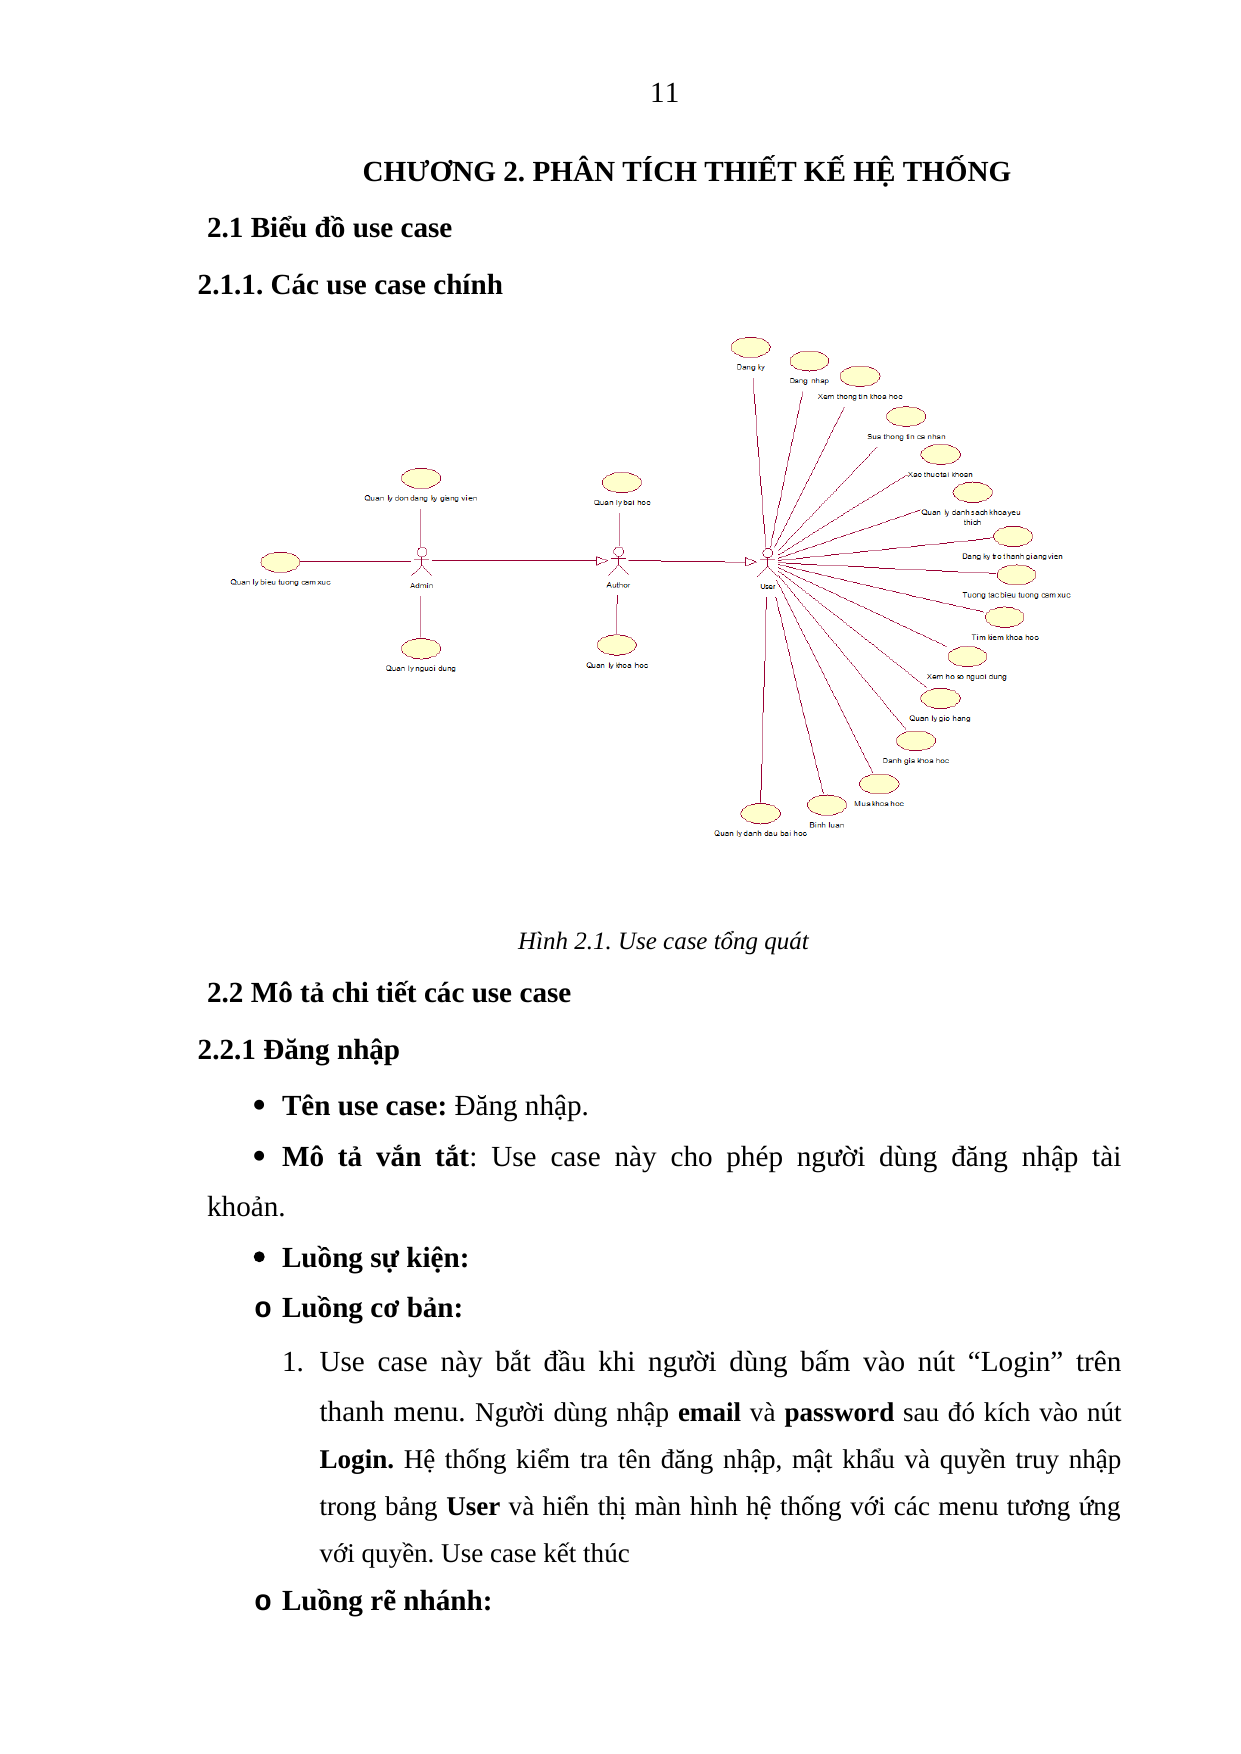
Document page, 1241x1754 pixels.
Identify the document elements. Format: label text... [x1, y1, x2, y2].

subtitle 2.1.1. Các use case chính [197, 267, 1122, 301]
subtitle 2.1 Biểu đồ use case [207, 211, 1122, 244]
picture [206, 323, 1123, 893]
list Luồng sự kiện: [207, 1240, 1122, 1273]
list Luồng rẽ nhánh: [207, 1583, 1122, 1619]
list Mô tả vắn tắt: Use case này cho phép người dùng đăng nhập tài khoản. [207, 1139, 1122, 1223]
subtitle CHƯƠNG 2. PHÂN TÍCH THIẾT KẾ HỆ THỐNG [252, 154, 1122, 187]
subtitle 2.2.1 Đăng nhập [197, 1032, 1122, 1066]
text Hình 2.1. Use case tổng quát [207, 926, 1122, 954]
subtitle 2.2 Mô tả chi tiết các use case [207, 975, 1122, 1009]
list Use case này bắt đầu khi người dùng bấm vào nút “Login” trên thanh menu. Người dùng nhập email và password sau đó kích vào nút Login. Hệ thống kiểm tra tên đăng nhập, mật khẩu và quyền truy nhập trong bảng User và hiển thị màn hình hệ thống với các menu tương ứng với quyền. Use case kết thúc [282, 1344, 1122, 1568]
list Luồng cơ bản: [207, 1290, 1122, 1326]
list Tên use case: Đăng nhập. [207, 1088, 1122, 1122]
